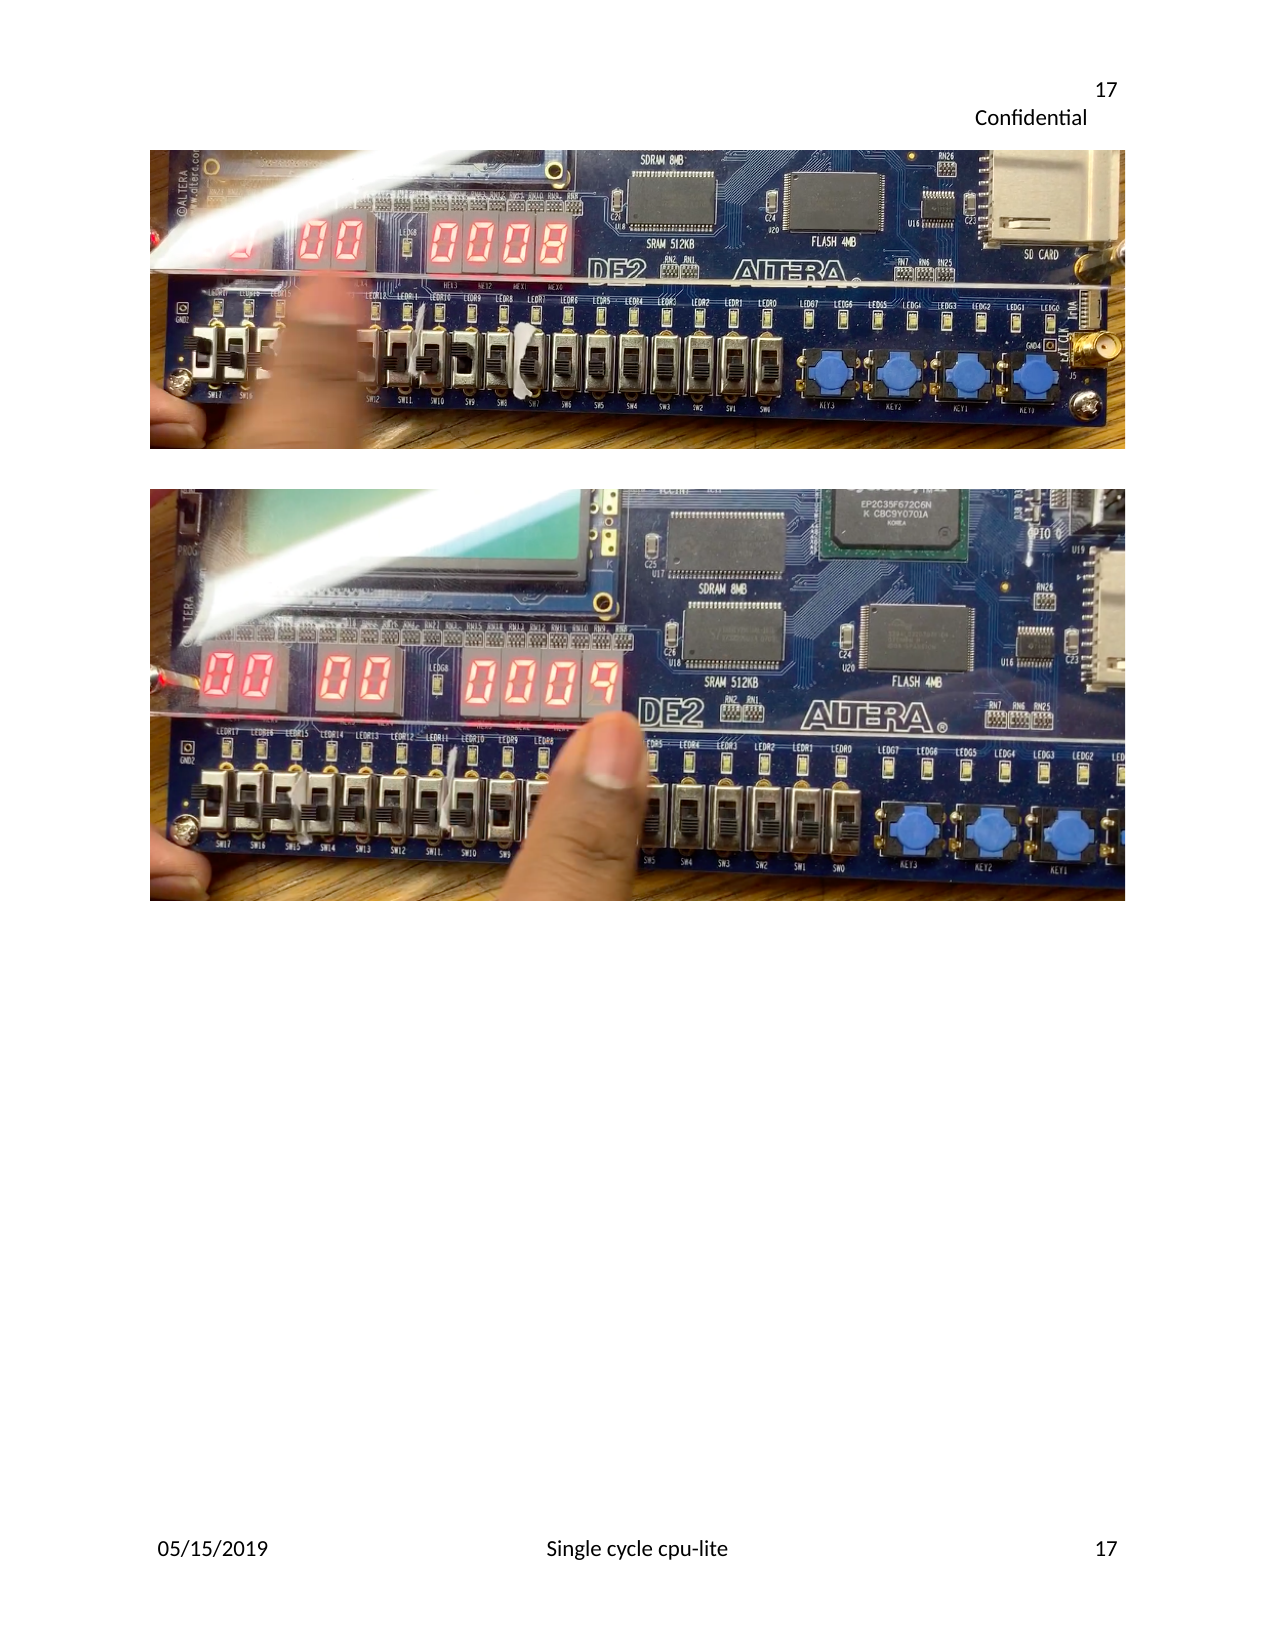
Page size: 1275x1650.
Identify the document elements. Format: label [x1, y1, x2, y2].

picture [150, 150, 1125, 449]
picture [150, 489, 1125, 901]
